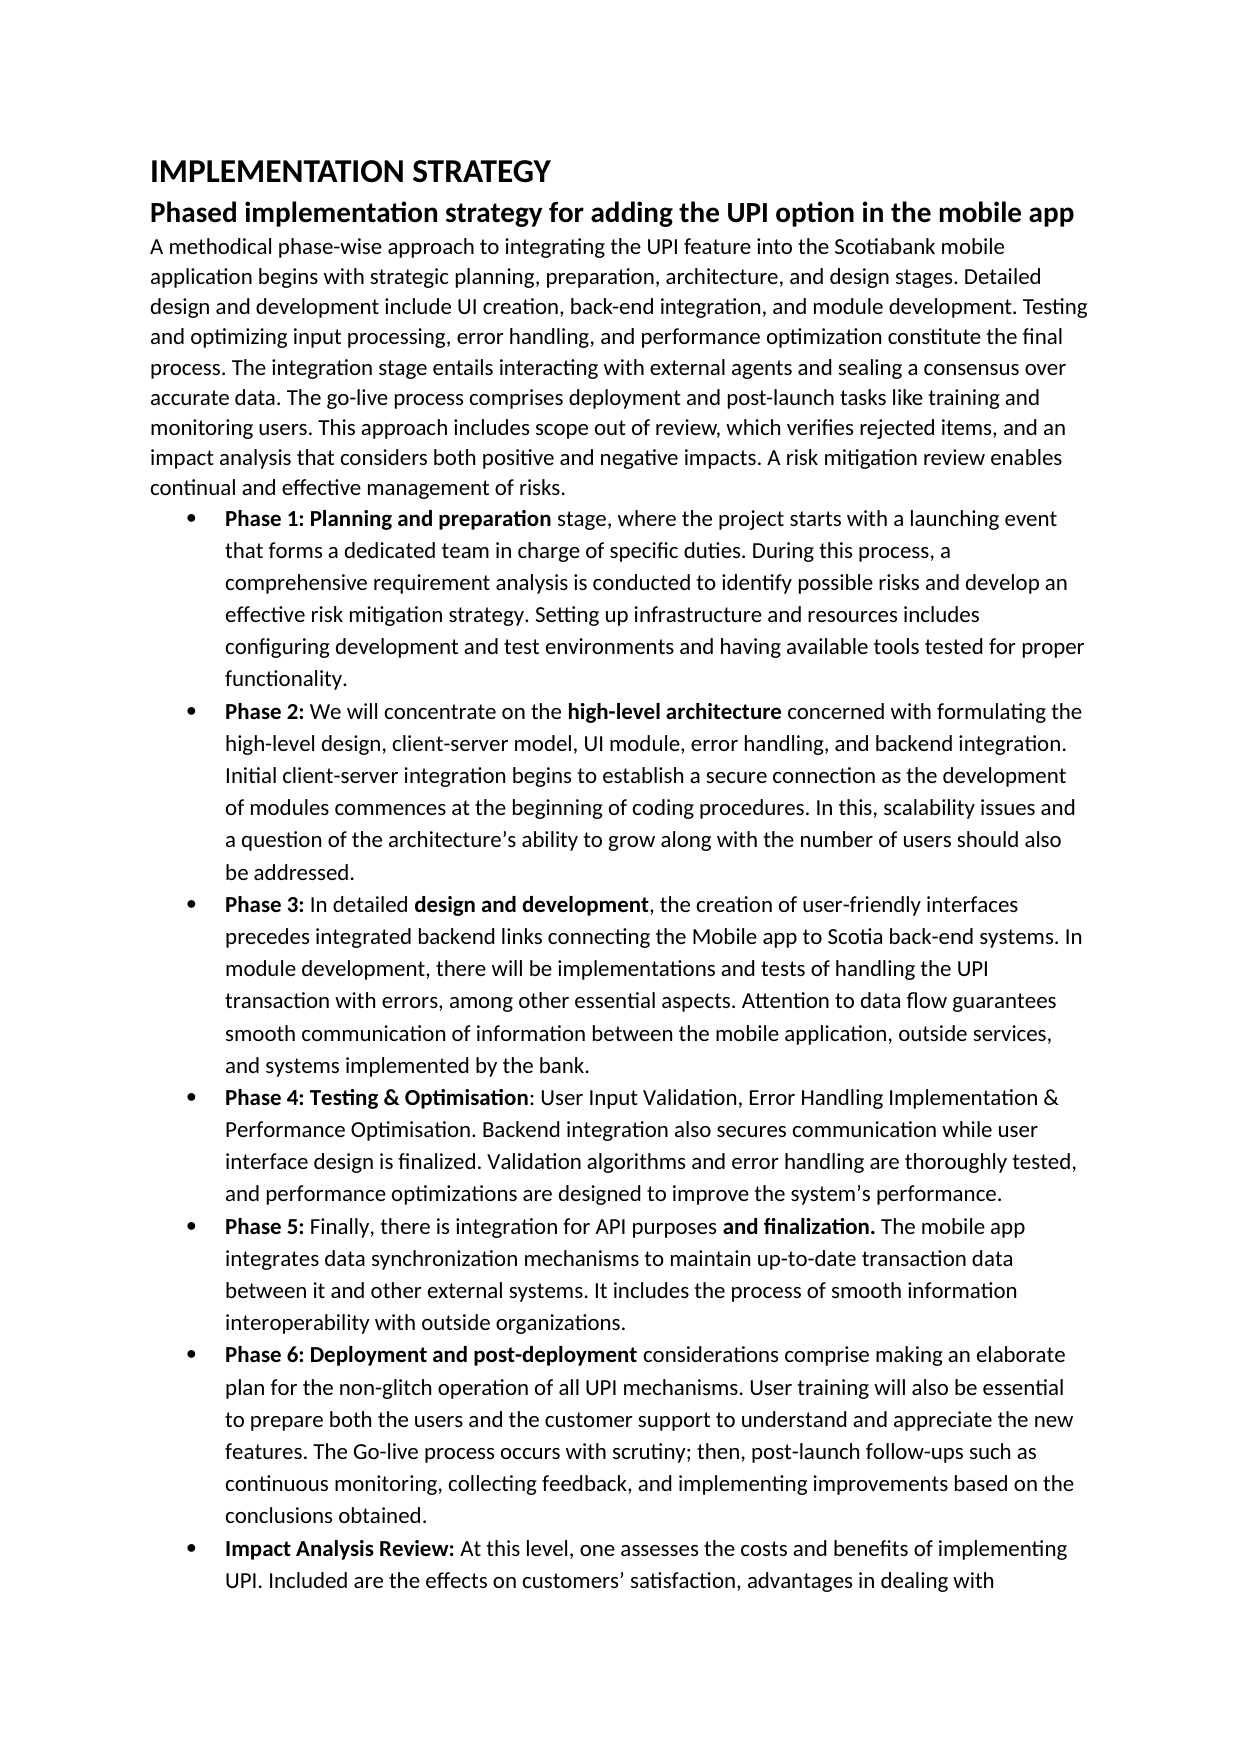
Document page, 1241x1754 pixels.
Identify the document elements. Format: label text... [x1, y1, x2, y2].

list Phase 6: Deployment and post-deployment considerations comprise making an elaborate plan for the non-glitch operation of all UPI mechanisms. User training will also be essential to prepare both the users and the customer support to understand and appreciate the new features. The Go-live process occurs with scrutiny; then, post-launch follow-ups such as continuous monitoring, collecting feedback, and implementing improvements based on the conclusions obtained. [187, 1341, 1090, 1529]
subtitle IMPLEMENTATION STRATEGY [150, 150, 1090, 191]
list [187, 1534, 1090, 1594]
list Phase 2: We will concentrate on the high-level architecture concerned with formulating the high-level design, client-server model, UI module, error handling, and backend integration. Initial client-server integration begins to establish a secure connection as the development of modules commences at the beginning of coding procedures. In this, scalability issues and a question of the architecture’s ability to grow along with the number of users should also be addressed. [187, 697, 1090, 886]
text Phased implementation strategy for adding the UPI option in the mobile app A methodical phase-wise approach to integrating the UPI feature into the Scotiabank mobile application begins with strategic planning, preparation, architecture, and design stages. Detailed design and development include UI creation, back-end integration, and module development. Testing and optimizing input processing, error handling, and performance optimization constitute the final process. The integration stage entails interacting with external agents and sealing a consensus over accurate data. The go-live process comprises deployment and post-launch tasks like training and monitoring users. This approach includes scope out of review, which verifies rejected items, and an impact analysis that considers both positive and negative impacts. A risk mitigation review enables continual and effective management of risks. [150, 194, 1090, 501]
list Phase 1: Planning and preparation stage, where the project starts with a launching event that forms a dedicated team in charge of specific duties. During this process, a comprehensive requirement analysis is conducted to identify possible risks and develop an effective risk mitigation strategy. Setting up infrastructure and resources includes configuring development and test environments and having available tools tested for proper functionality. [187, 504, 1090, 693]
list Phase 5: Finally, there is integration for API purposes and finalization. The mobile app integrates data synchronization mechanisms to maintain up-to-date transaction data between it and other external systems. It includes the process of smooth information interoperability with outside organizations. [187, 1212, 1090, 1336]
list Phase 4: Testing & Optimisation: User Input Validation, Error Handling Implementation & Performance Optimisation. Backend integration also secures communication while user interface design is finalized. Validation algorithms and error handling are thoroughly tested, and performance optimizations are designed to improve the system’s performance. [187, 1083, 1090, 1208]
list Phase 3: In detailed design and development, the creation of user-friendly interfaces precedes integrated backend links connecting the Mobile app to Scotia back-end systems. In module development, there will be implementations and tests of handling the UPI transaction with errors, among other essential aspects. Attention to data flow guarantees smooth communication of information between the mobile application, outside services, and systems implemented by the bank. [187, 890, 1090, 1079]
